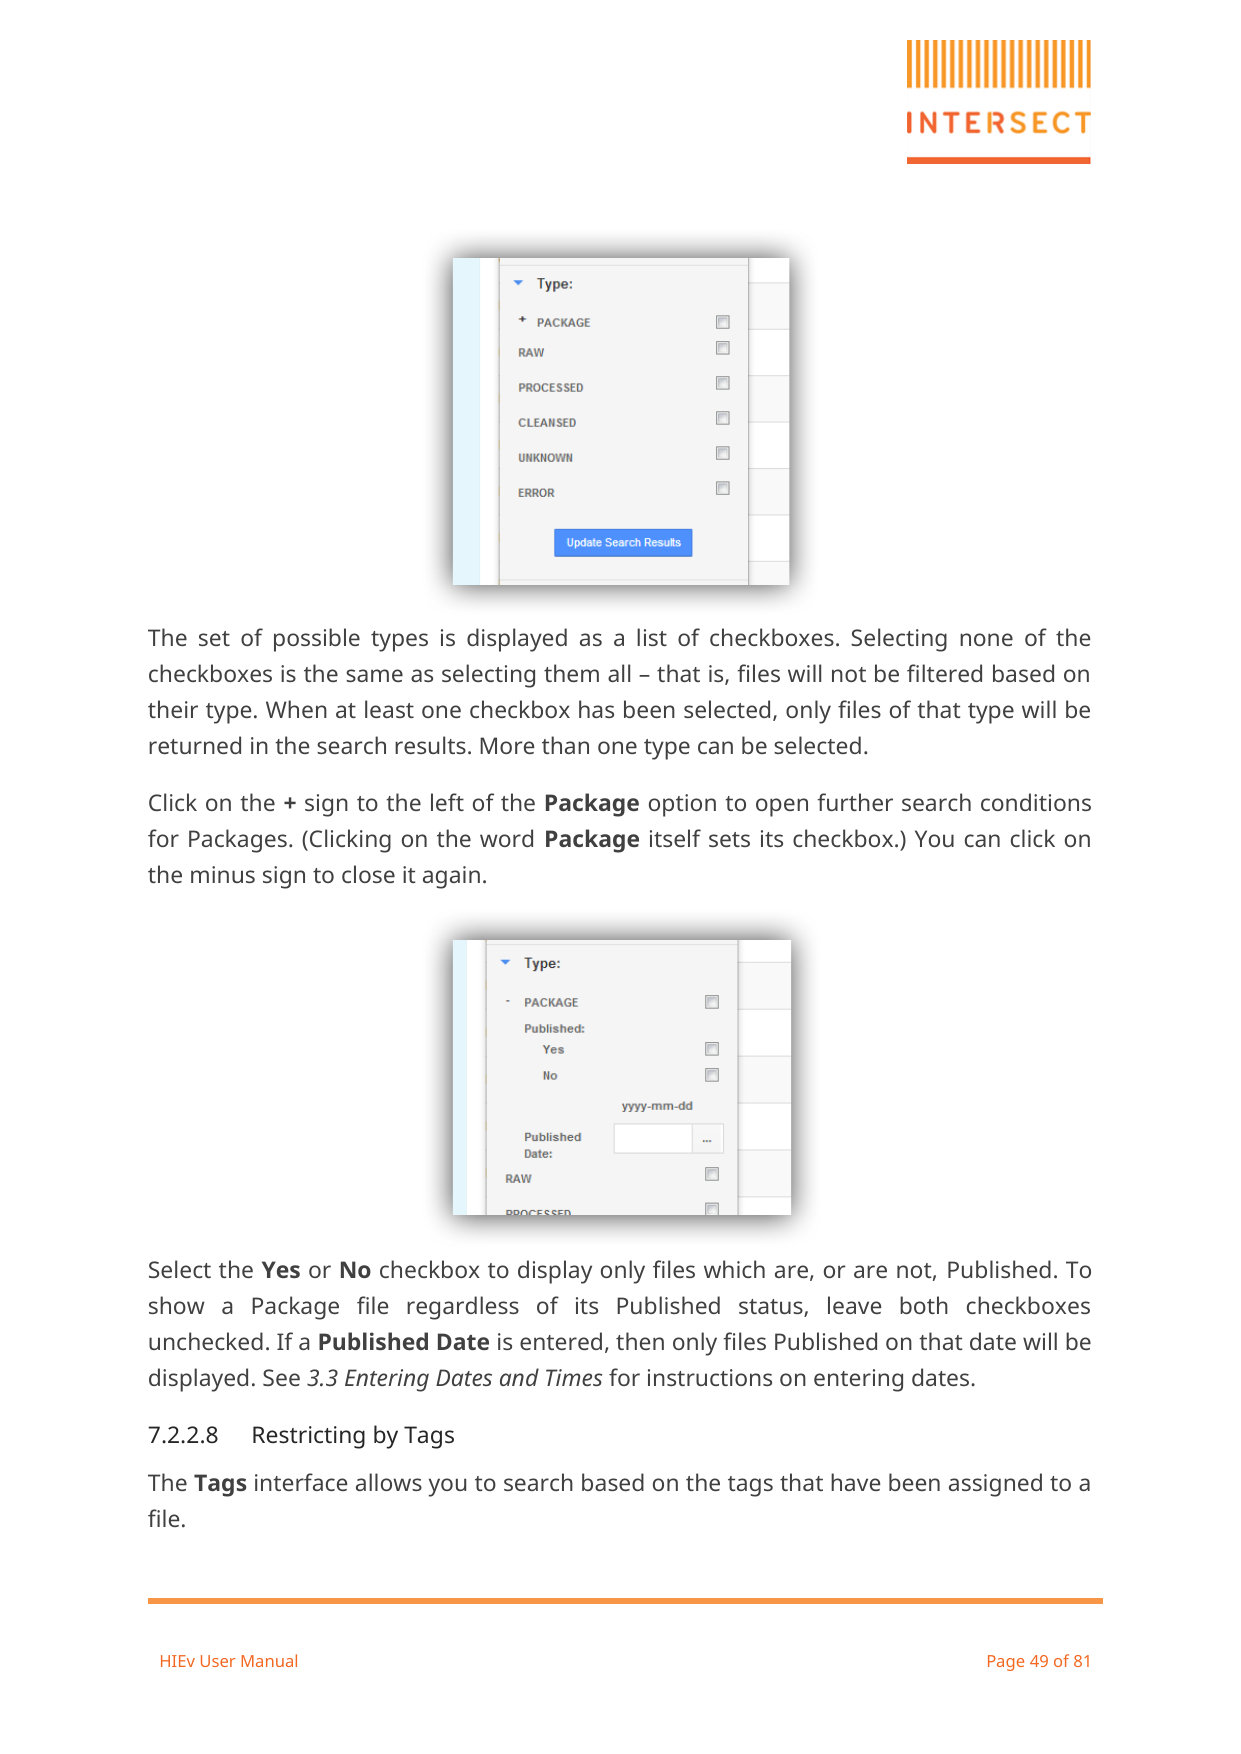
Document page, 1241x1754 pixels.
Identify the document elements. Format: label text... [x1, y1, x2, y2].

text Click on the + sign to the left of the Package option to open further search conditions for Packages. (Clicking on the word Package itself sets its checkbox.) You can click on the minus sign to close it again. [148, 787, 1092, 890]
picture [452, 258, 790, 585]
picture [452, 940, 792, 1215]
subtitle Restricting by Tags [148, 1418, 1092, 1450]
text The set of possible types is displayed as a list of checkboxes. Selecting none of the checkboxes is the same as selecting them all – that is, files will not be filtered based on their type. When at least one checkbox has been selected, only files of that type will be returned in the search results. More than one type can be selected. [148, 622, 1092, 761]
text The Tags interface allows you to search based on the tags that have been assigned to a file. [148, 1467, 1092, 1534]
picture [905, 38, 1093, 166]
